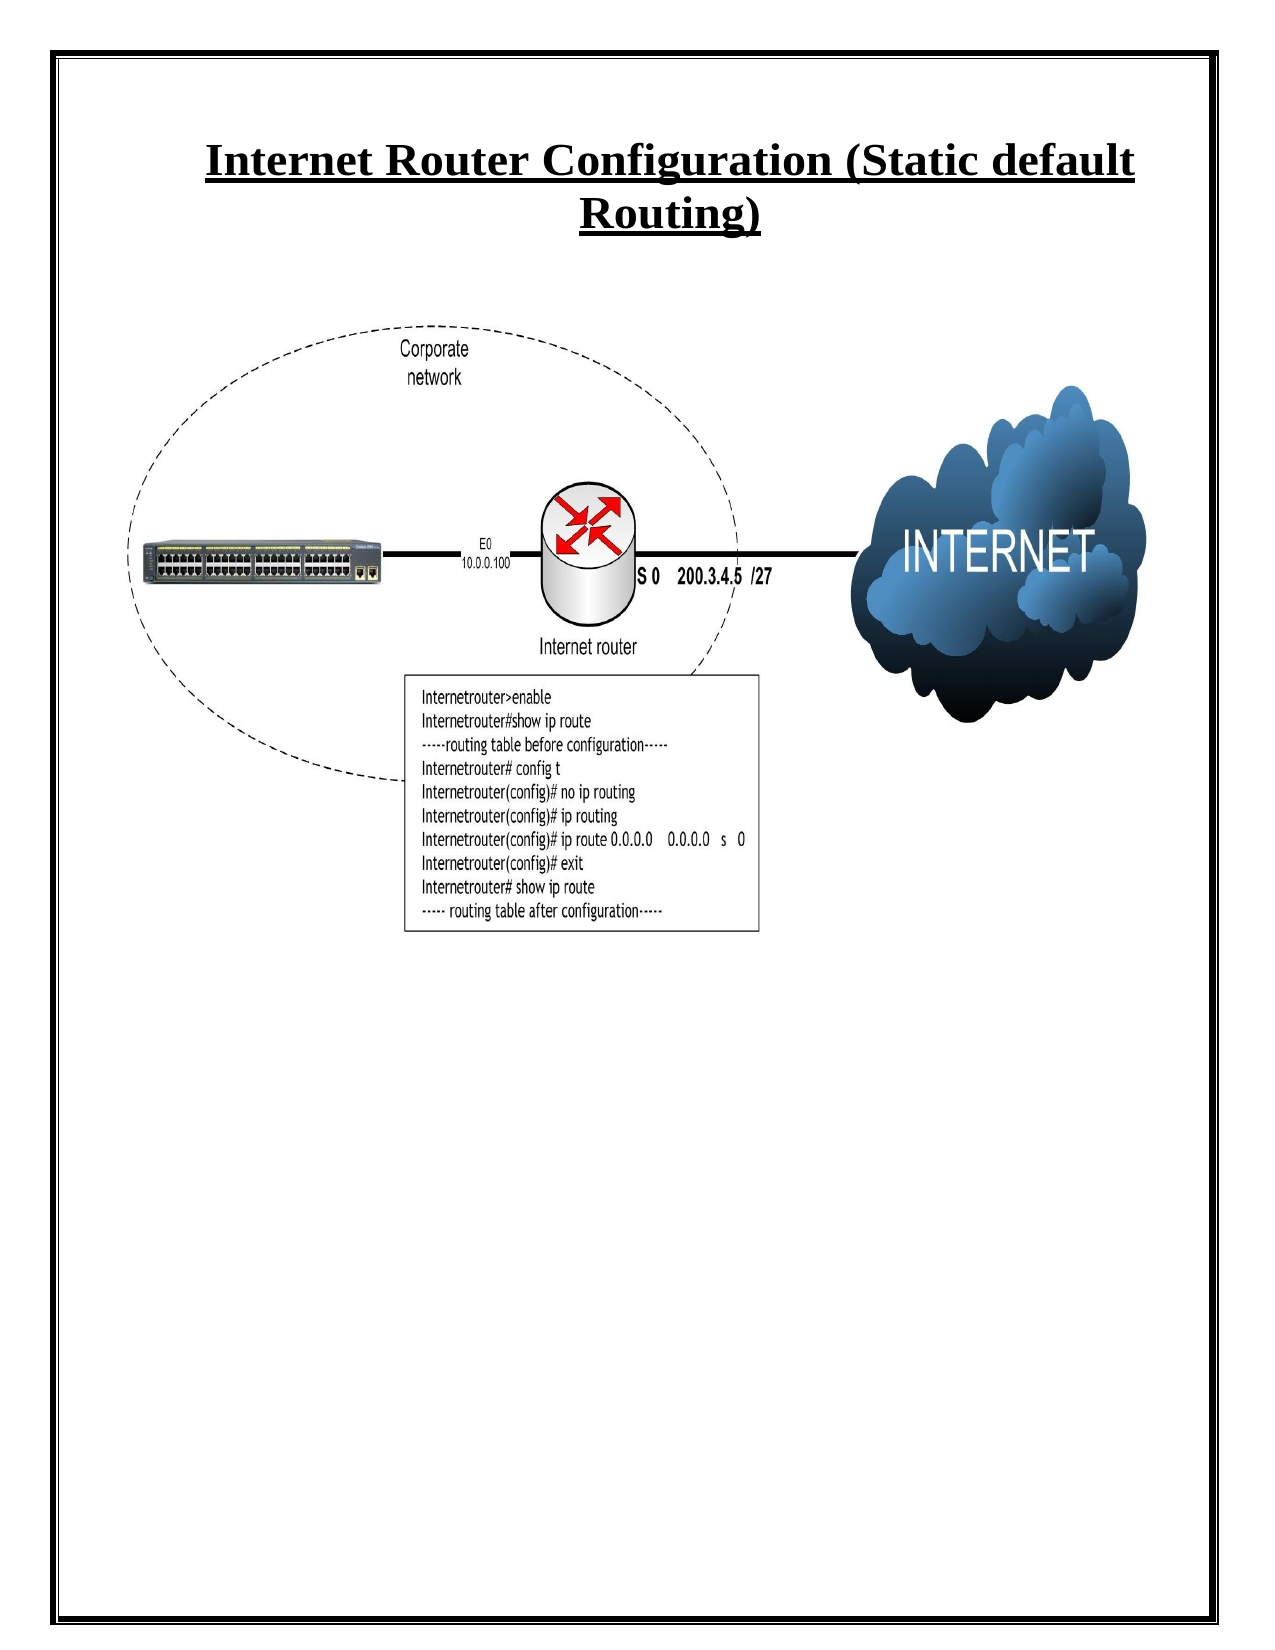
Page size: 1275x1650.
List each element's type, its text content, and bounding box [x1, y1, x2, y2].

subtitle Internet Router Configuration (Static default Routing) [127, 132, 1209, 238]
picture [127, 325, 1149, 932]
